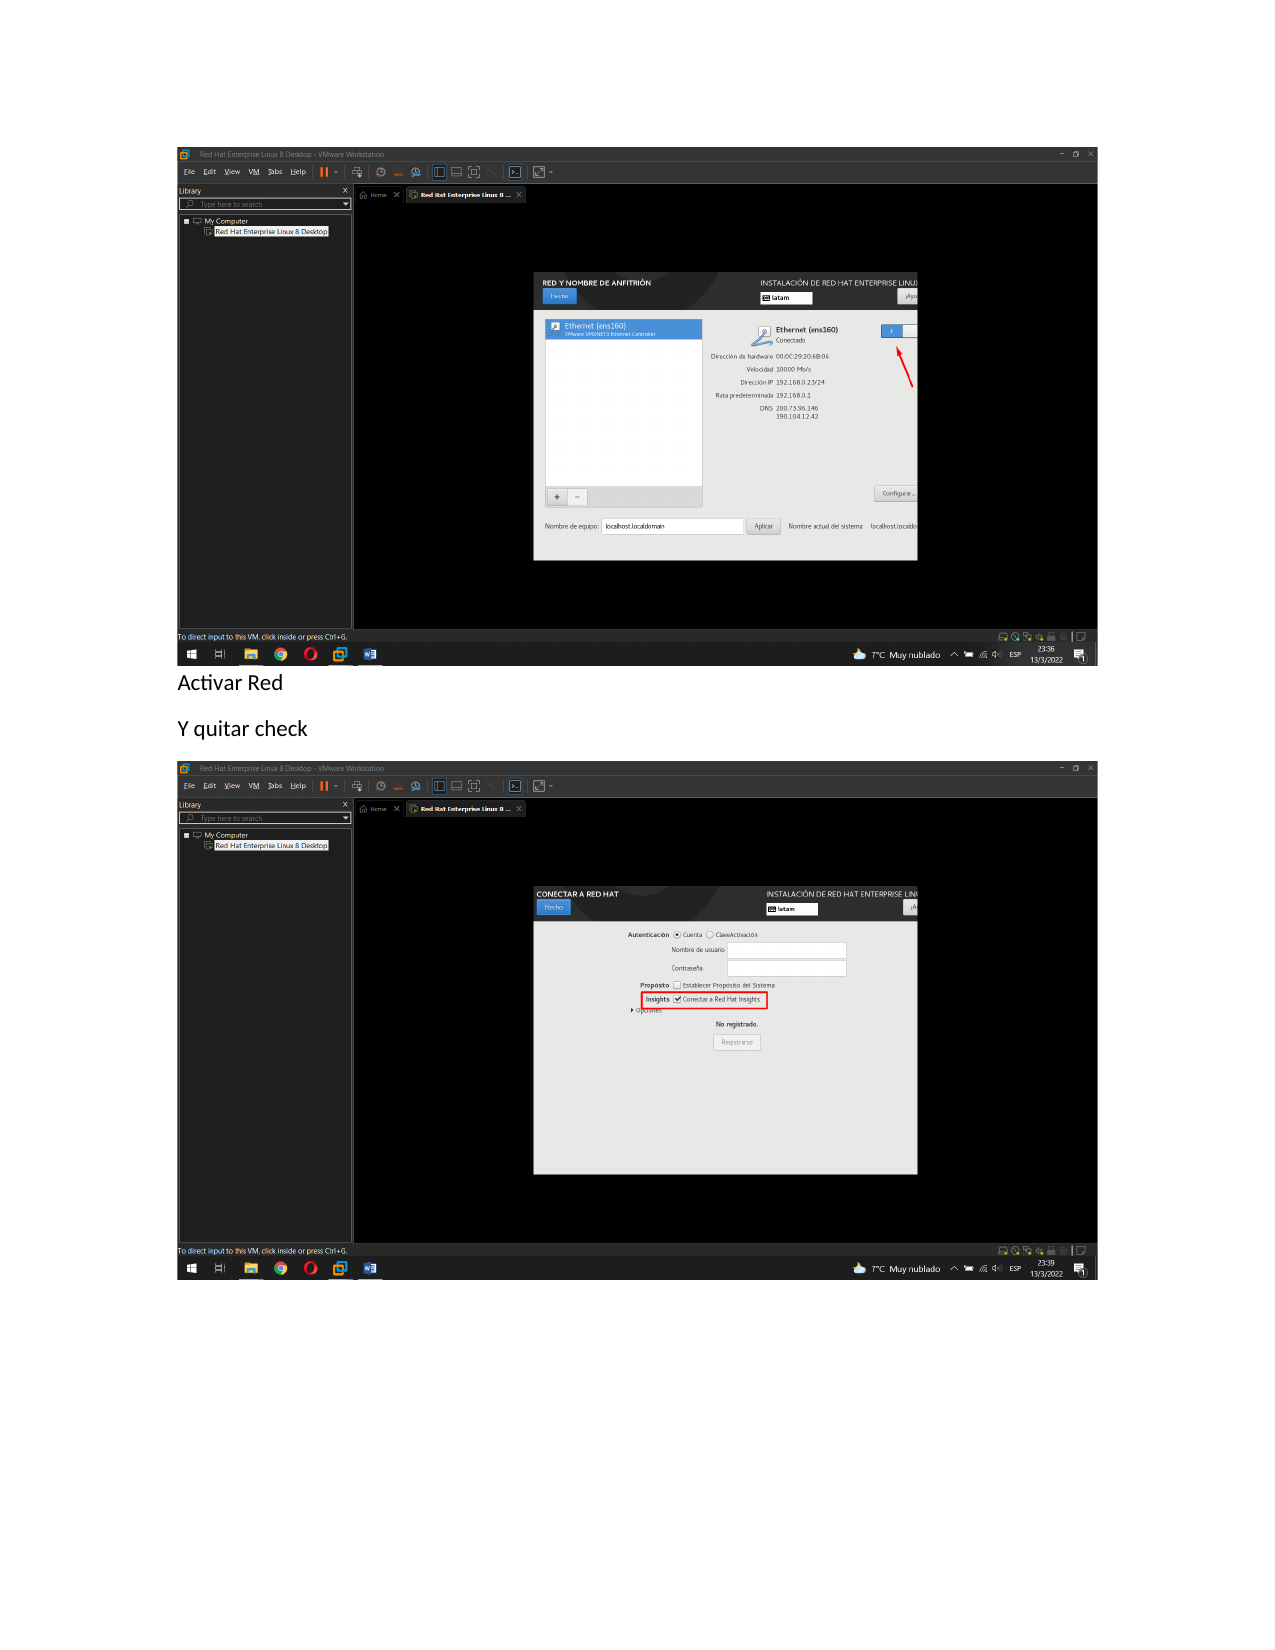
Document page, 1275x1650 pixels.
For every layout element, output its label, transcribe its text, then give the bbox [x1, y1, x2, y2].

text Activar Red [177, 666, 1098, 696]
picture [177, 761, 1098, 1280]
text Y quitar check [177, 714, 1098, 742]
picture [177, 147, 1098, 666]
